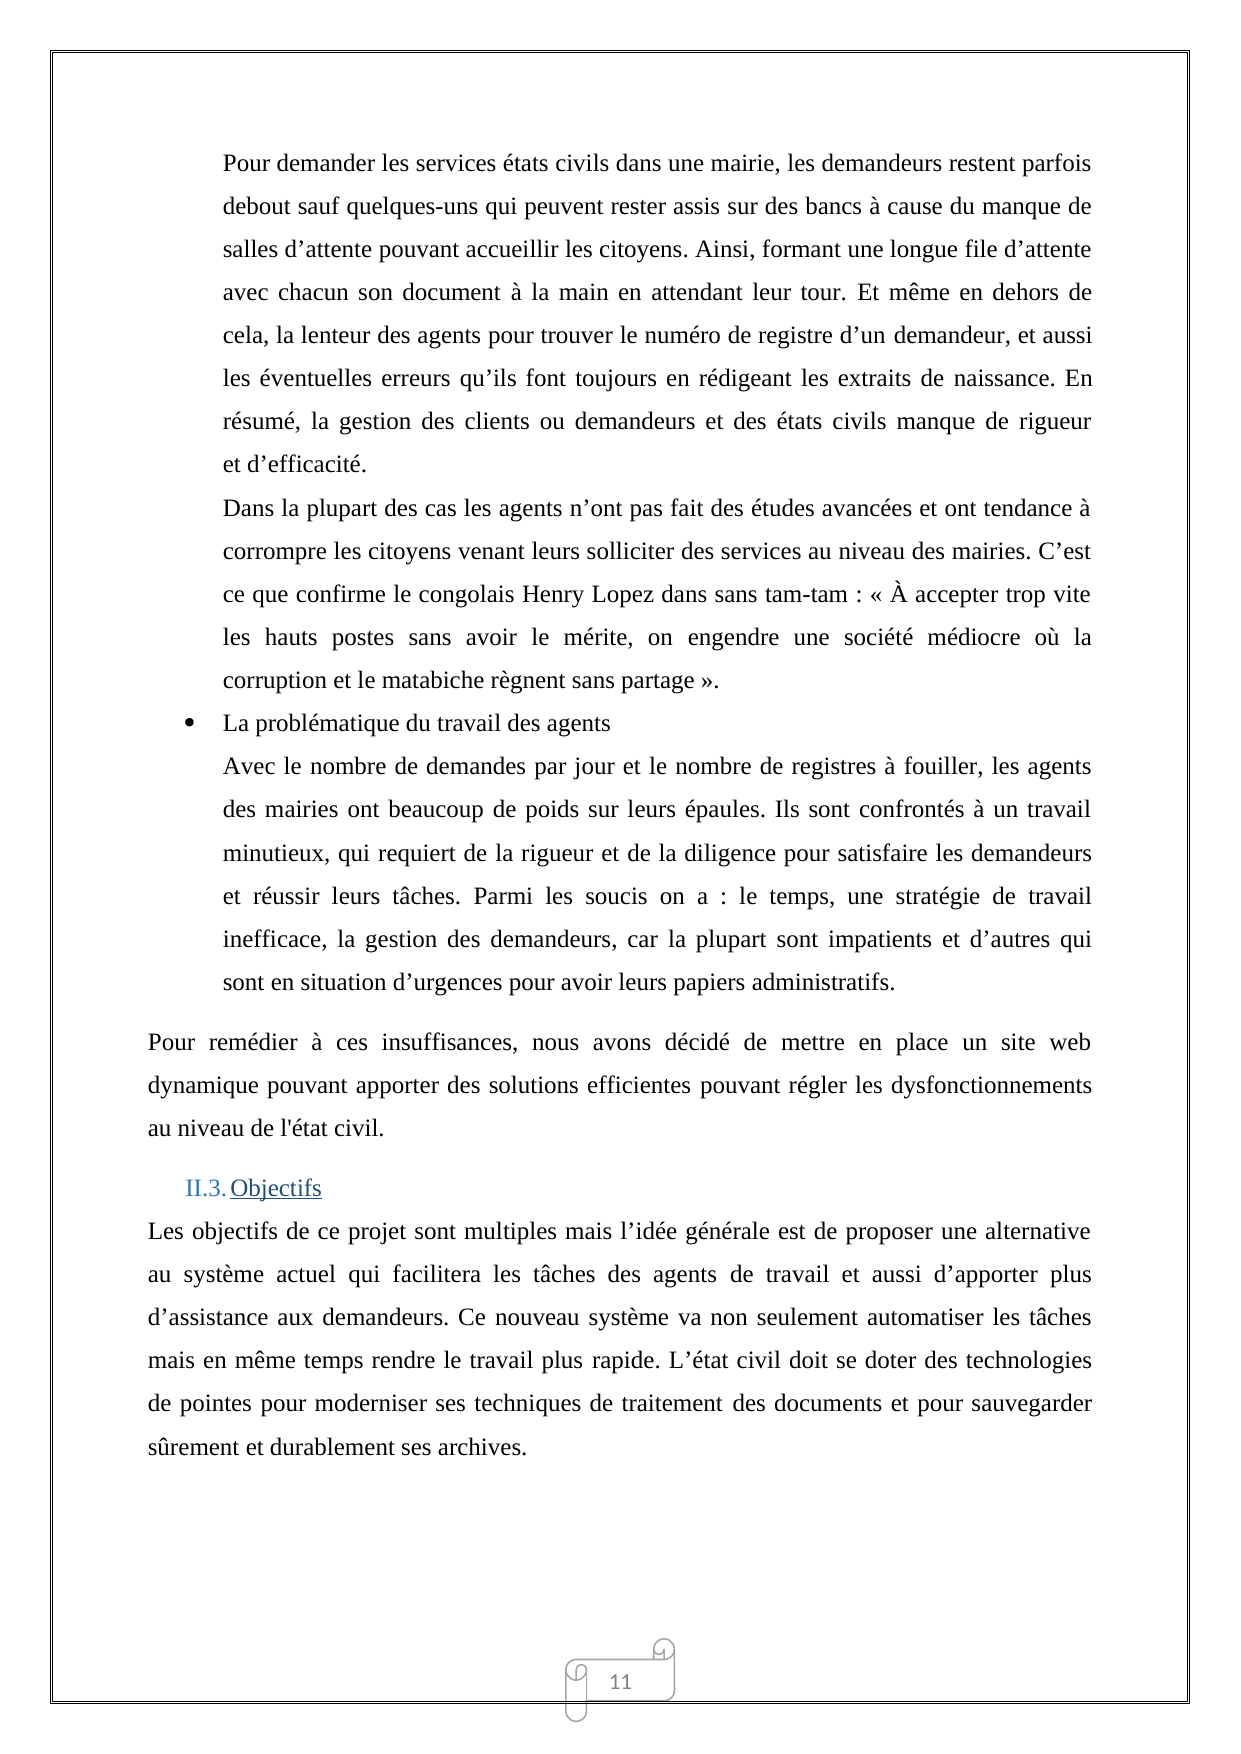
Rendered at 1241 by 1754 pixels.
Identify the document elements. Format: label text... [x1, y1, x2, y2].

text Les objectifs de ce projet sont multiples mais l’idée générale est de proposer une alternative au système actuel qui facilitera les tâches des agents de travail et aussi d’apporter plus d’assistance aux demandeurs. Ce nouveau système va non seulement automatiser les tâches mais en même temps rendre le travail plus rapide. L’état civil doit se doter des technologies de pointes pour moderniser ses techniques de traitement des documents et pour sauvegarder sûrement et durablement ses archives. [148, 1216, 1093, 1460]
list Avec le nombre de demandes par jour et le nombre de registres à fouiller, les agents des mairies ont beaucoup de poids sur leurs épaules. Ils sont confrontés à un travail minutieux, qui requiert de la rigueur et de la diligence pour satisfaire les demandeurs et réussir leurs tâches. Parmi les soucis on a : le temps, une stratégie de travail inefficace, la gestion des demandeurs, car la plupart sont impatients et d’autres qui sont en situation d’urgences pour avoir leurs papiers administratifs. [223, 751, 1093, 996]
list La problématique du travail des agents [185, 708, 1093, 737]
text Pour remédier à ces insuffisances, nous avons décidé de mettre en place un site web dynamique pouvant apporter des solutions efficientes pouvant régler les dysfonctionnements au niveau de l'état civil. [148, 1027, 1093, 1142]
list Pour demander les services états civils dans une mairie, les demandeurs restent parfois debout sauf quelques-uns qui peuvent rester assis sur des bancs à cause du manque de salles d’attente pouvant accueillir les citoyens. Ainsi, formant une longue file d’attente avec chacun son document à la main en attendant leur tour. Et même en dehors de cela, la lenteur des agents pour trouver le numéro de registre d’un demandeur, et aussi les éventuelles erreurs qu’ils font toujours en rédigeant les extraits de naissance. En résumé, la gestion des clients ou demandeurs et des états civils manque de rigueur et d’efficacité. [223, 148, 1093, 478]
subtitle Objectifs [185, 1173, 1093, 1202]
list Dans la plupart des cas les agents n’ont pas fait des études avancées et ont tendance à corrompre les citoyens venant leurs solliciter des services au niveau des mairies. C’est ce que confirme le congolais Henry Lopez dans sans tam-tam : « À accepter trop vite les hauts postes sans avoir le mérite, on engendre une société médiocre où la corruption et le matabiche règnent sans partage ». [223, 493, 1093, 694]
